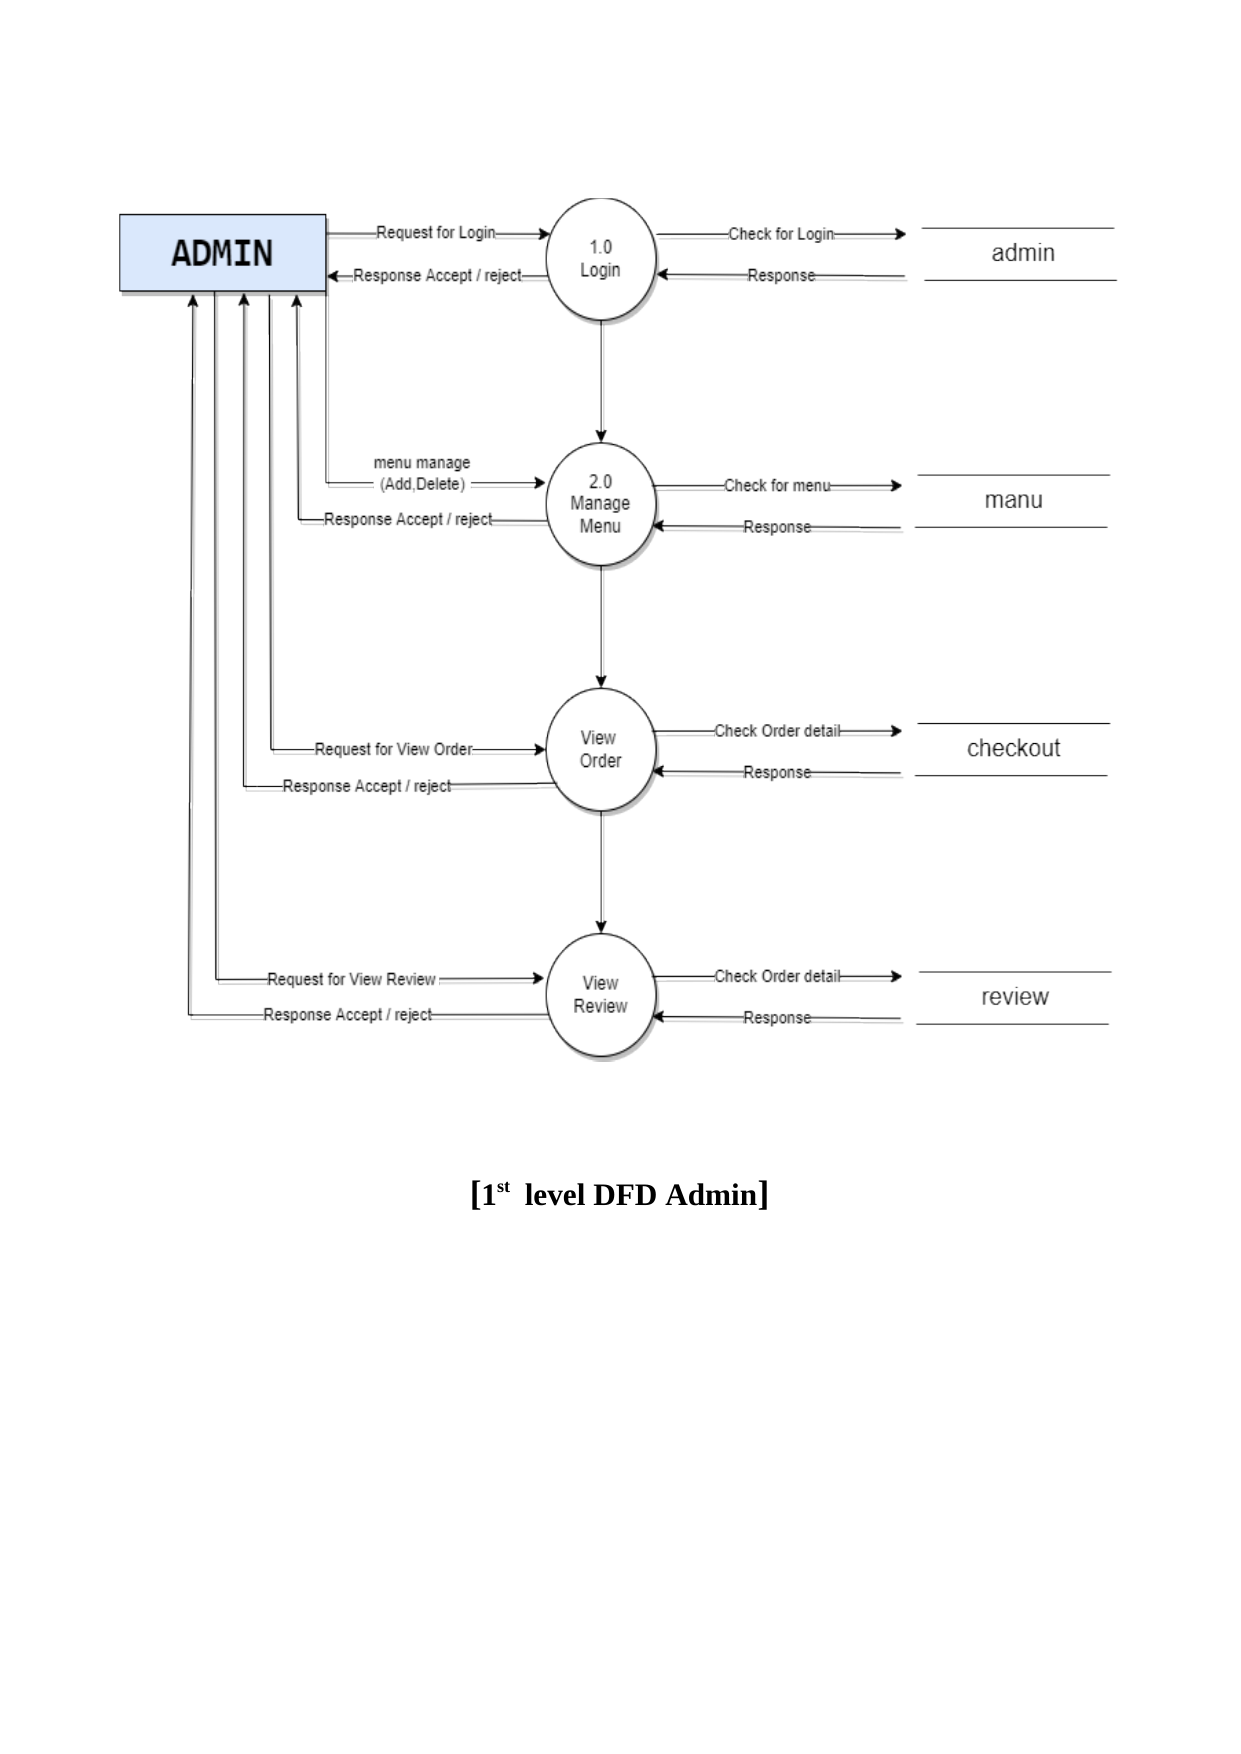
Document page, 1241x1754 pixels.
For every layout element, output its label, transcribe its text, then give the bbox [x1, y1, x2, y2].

picture [119, 198, 1118, 1062]
text [1st level DFD Admin] [131, 1172, 1107, 1213]
